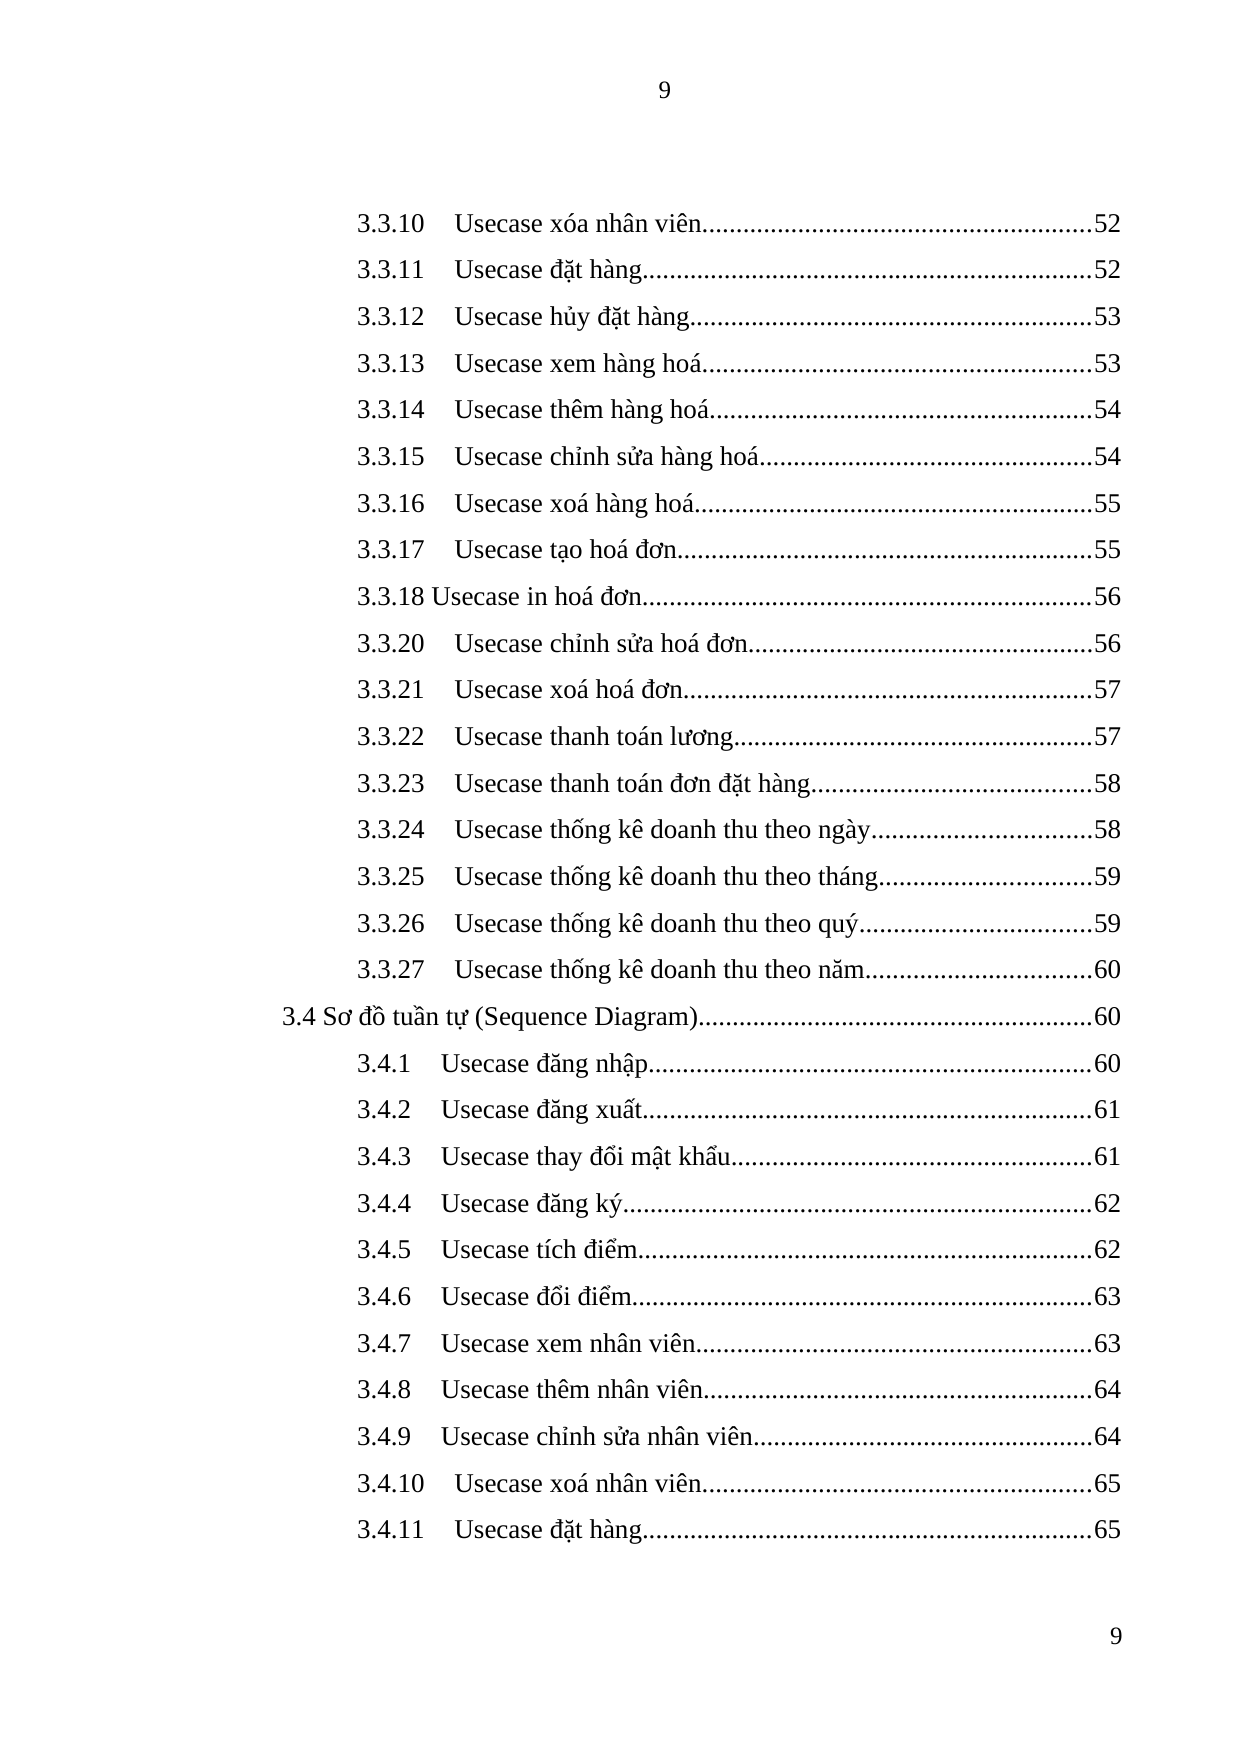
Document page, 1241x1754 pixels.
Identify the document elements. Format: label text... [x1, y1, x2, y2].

text 3.3.26 Usecase thống kê doanh thu theo quý 59 [357, 907, 1122, 938]
text 3.4.1 Usecase đăng nhập 60 [357, 1047, 1122, 1078]
text 3.3.18 Usecase in hoá đơn 56 [357, 580, 1122, 611]
text 3.3.12 Usecase hủy đặt hàng 53 [357, 300, 1122, 331]
text 3.3.13 Usecase xem hàng hoá 53 [357, 347, 1122, 378]
text 3.3.20 Usecase chỉnh sửa hoá đơn 56 [357, 627, 1122, 658]
text 3.3.15 Usecase chỉnh sửa hàng hoá 54 [357, 440, 1122, 471]
text 3.4.3 Usecase thay đổi mật khẩu 61 [357, 1140, 1122, 1171]
text 3.3.21 Usecase xoá hoá đơn 57 [357, 673, 1122, 704]
text 3.3.11 Usecase đặt hàng 52 [357, 253, 1122, 284]
text 3.3.24 Usecase thống kê doanh thu theo ngày 58 [357, 813, 1122, 844]
text 3.3.25 Usecase thống kê doanh thu theo tháng 59 [357, 860, 1122, 891]
text 3.4.11 Usecase đặt hàng 65 [357, 1513, 1122, 1544]
text 3.4.8 Usecase thêm nhân viên 64 [357, 1373, 1122, 1404]
text 3.3.22 Usecase thanh toán lương 57 [357, 720, 1122, 751]
text 3.4.7 Usecase xem nhân viên 63 [357, 1327, 1122, 1358]
text 3.4.10 Usecase xoá nhân viên 65 [357, 1467, 1122, 1498]
text 3.4.4 Usecase đăng ký 62 [357, 1187, 1122, 1218]
text 3.4.5 Usecase tích điểm 62 [357, 1233, 1122, 1264]
text 3.3.17 Usecase tạo hoá đơn 55 [357, 533, 1122, 564]
text 3.3.27 Usecase thống kê doanh thu theo năm 60 [357, 953, 1122, 984]
text 3.3.14 Usecase thêm hàng hoá 54 [357, 393, 1122, 424]
text 3.4.9 Usecase chỉnh sửa nhân viên 64 [357, 1420, 1122, 1451]
text 3.3.16 Usecase xoá hàng hoá 55 [357, 487, 1122, 518]
text 3.4 Sơ đồ tuần tự (Sequence Diagram) 60 [282, 1000, 1122, 1031]
text 3.3.10 Usecase xóa nhân viên 52 [357, 207, 1122, 238]
text 3.4.6 Usecase đổi điểm 63 [357, 1280, 1122, 1311]
text 3.3.23 Usecase thanh toán đơn đặt hàng 58 [357, 767, 1122, 798]
text 3.4.2 Usecase đăng xuất 61 [357, 1093, 1122, 1124]
